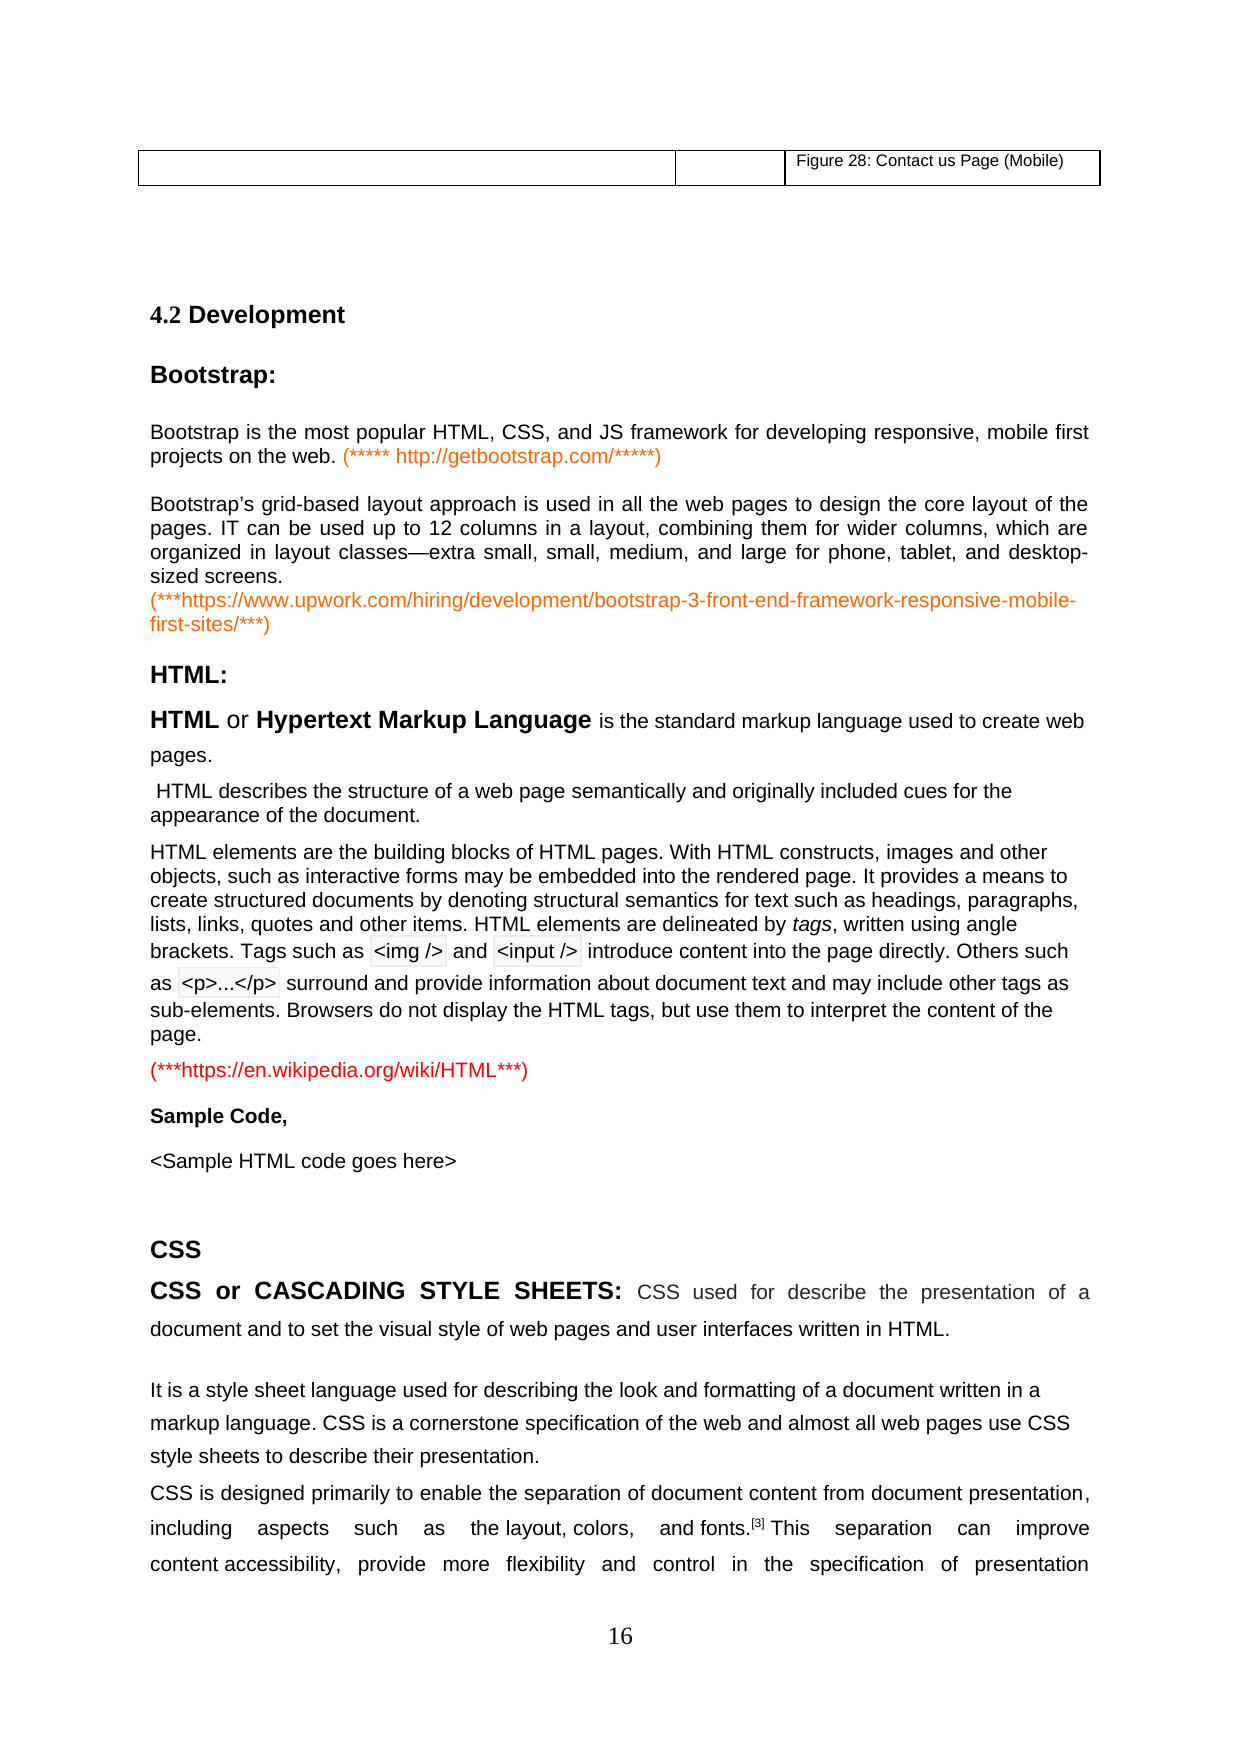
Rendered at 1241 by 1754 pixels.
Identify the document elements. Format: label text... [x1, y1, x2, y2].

text <Sample HTML code goes here> [150, 1140, 1090, 1173]
text HTML: [150, 660, 1090, 688]
text CSS or CASCADING STYLE SHEETS: CSS used for describe the presentation of a document and to set the visual style of web pages and user interfaces written in HTML. [150, 1276, 1090, 1341]
text It is a style sheet language used for describing the look and formatting of a document written in a markup language. CSS is a cornerstone specification of the web and almost all web pages use CSS style sheets to describe their presentation. [150, 1369, 1090, 1468]
text HTML or Hypertext Markup Language is the standard markup language used to create web pages. [150, 701, 1090, 767]
text Sample Code, [150, 1095, 1090, 1128]
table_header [786, 151, 1099, 184]
table_header [676, 151, 784, 184]
text 4.2 Development [150, 301, 1090, 329]
text CSS [150, 1231, 1090, 1263]
text Bootstrap’s grid-based layout approach is used in all the web pages to design the core layout of the pages. IT can be used up to 12 columns in a layout, combining them for wider columns, which are organized in layout classes—extra small, small, medium, and large for phone, tablet, and desktop-sized screens. [150, 492, 1090, 588]
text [150, 1504, 1090, 1552]
text Bootstrap is the most popular HTML, CSS, and JS framework for developing responsive, mobile first projects on the web. (***** http://getbootstrap.com/*****) [150, 420, 1090, 468]
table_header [139, 151, 675, 184]
text (***https://en.wikipedia.org/wiki/HTML***) [150, 1058, 1090, 1082]
text HTML describes the structure of a web page semantically and originally included cues for the appearance of the document. [150, 779, 1090, 827]
text Bootstrap: [150, 360, 1090, 389]
text (***https://www.upwork.com/hiring/development/bootstrap-3-front-end-framework-responsive-mobile-first-sites/***) [150, 588, 1090, 636]
text HTML elements are the building blocks of HTML pages. With HTML constructs, images and other objects, such as interactive forms may be embedded into the rendered page. It provides a means to create structured documents by denoting structural semantics for text such as headings, paragraphs, lists, links, quotes and other items. HTML elements are delineated by tags, written using angle brackets. Tags such as <img /> and <input /> introduce content into the page directly. Others such as <p>...</p> surround and provide information about document text and may include other tags as sub-elements. Browsers do not display the HTML tags, but use them to interpret the content of the page. [150, 839, 1090, 1046]
